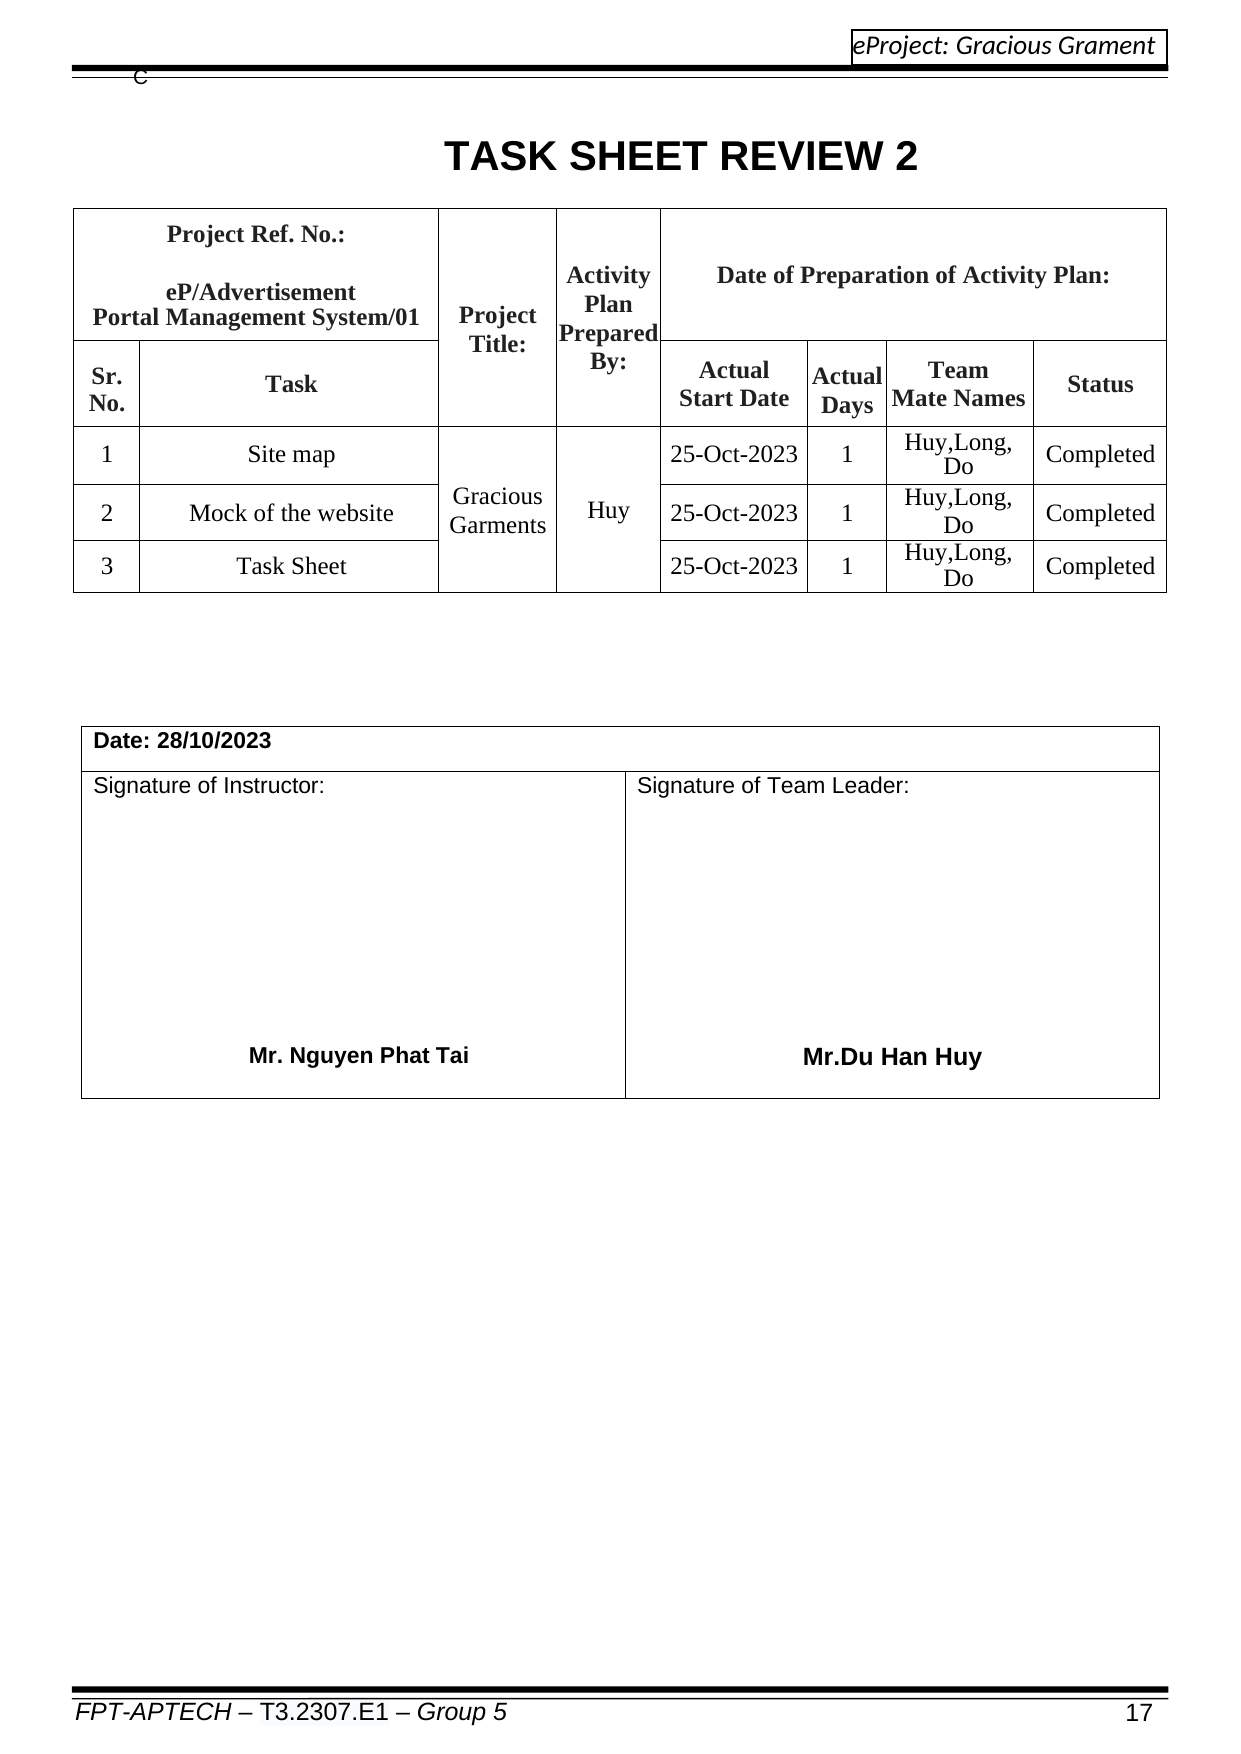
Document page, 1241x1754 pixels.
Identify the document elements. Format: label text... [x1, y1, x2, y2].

table_cell Team Mate Names [887, 341, 1033, 426]
table_cell Completed [1034, 427, 1166, 483]
table_cell 25-Oct-2023 [661, 541, 807, 592]
table_cell Signature of Team Leader: Mr.Du Han Huy [626, 772, 1159, 1097]
table_cell Site map [140, 427, 438, 483]
table_cell Completed [1034, 541, 1166, 592]
table_cell 1 [74, 427, 139, 483]
table_cell 1 [808, 541, 886, 592]
table_cell Mock of the website [140, 485, 438, 540]
table_cell Actual Days [808, 341, 886, 426]
table_header Activity Plan Prepared By: [557, 209, 660, 426]
table_cell 1 [808, 485, 886, 540]
table_cell Actual Start Date [661, 341, 807, 426]
table_cell Huy [557, 427, 660, 592]
table_cell Task Sheet [140, 541, 438, 592]
subtitle TASK SHEET REVIEW 2 [187, 131, 1176, 179]
table_cell 3 [74, 541, 139, 592]
table_cell 25-Oct-2023 [661, 485, 807, 540]
table_cell 25-Oct-2023 [661, 427, 807, 483]
table_cell Gracious Garments [439, 427, 556, 592]
table_header Date of Preparation of Activity Plan: [661, 209, 1166, 340]
table_header Date: 28/10/2023 [82, 727, 1159, 771]
table_cell Huy,Long, Do [887, 485, 1033, 540]
table_cell Huy,Long, Do [887, 541, 1033, 592]
table_header Project Ref. No.: eP/Advertisement Portal Management System/01 [74, 209, 438, 340]
table_cell Status [1034, 341, 1166, 426]
table_cell 2 [74, 485, 139, 540]
table_cell Completed [1034, 485, 1166, 540]
table_cell 1 [808, 427, 886, 483]
table_header Project Title: [439, 209, 556, 426]
table_cell Task [140, 341, 438, 426]
table_cell Huy,Long, Do [887, 427, 1033, 483]
table_cell Signature of Instructor: Mr. Nguyen Phat Tai [82, 772, 625, 1097]
table_cell Sr. No. [74, 341, 139, 426]
